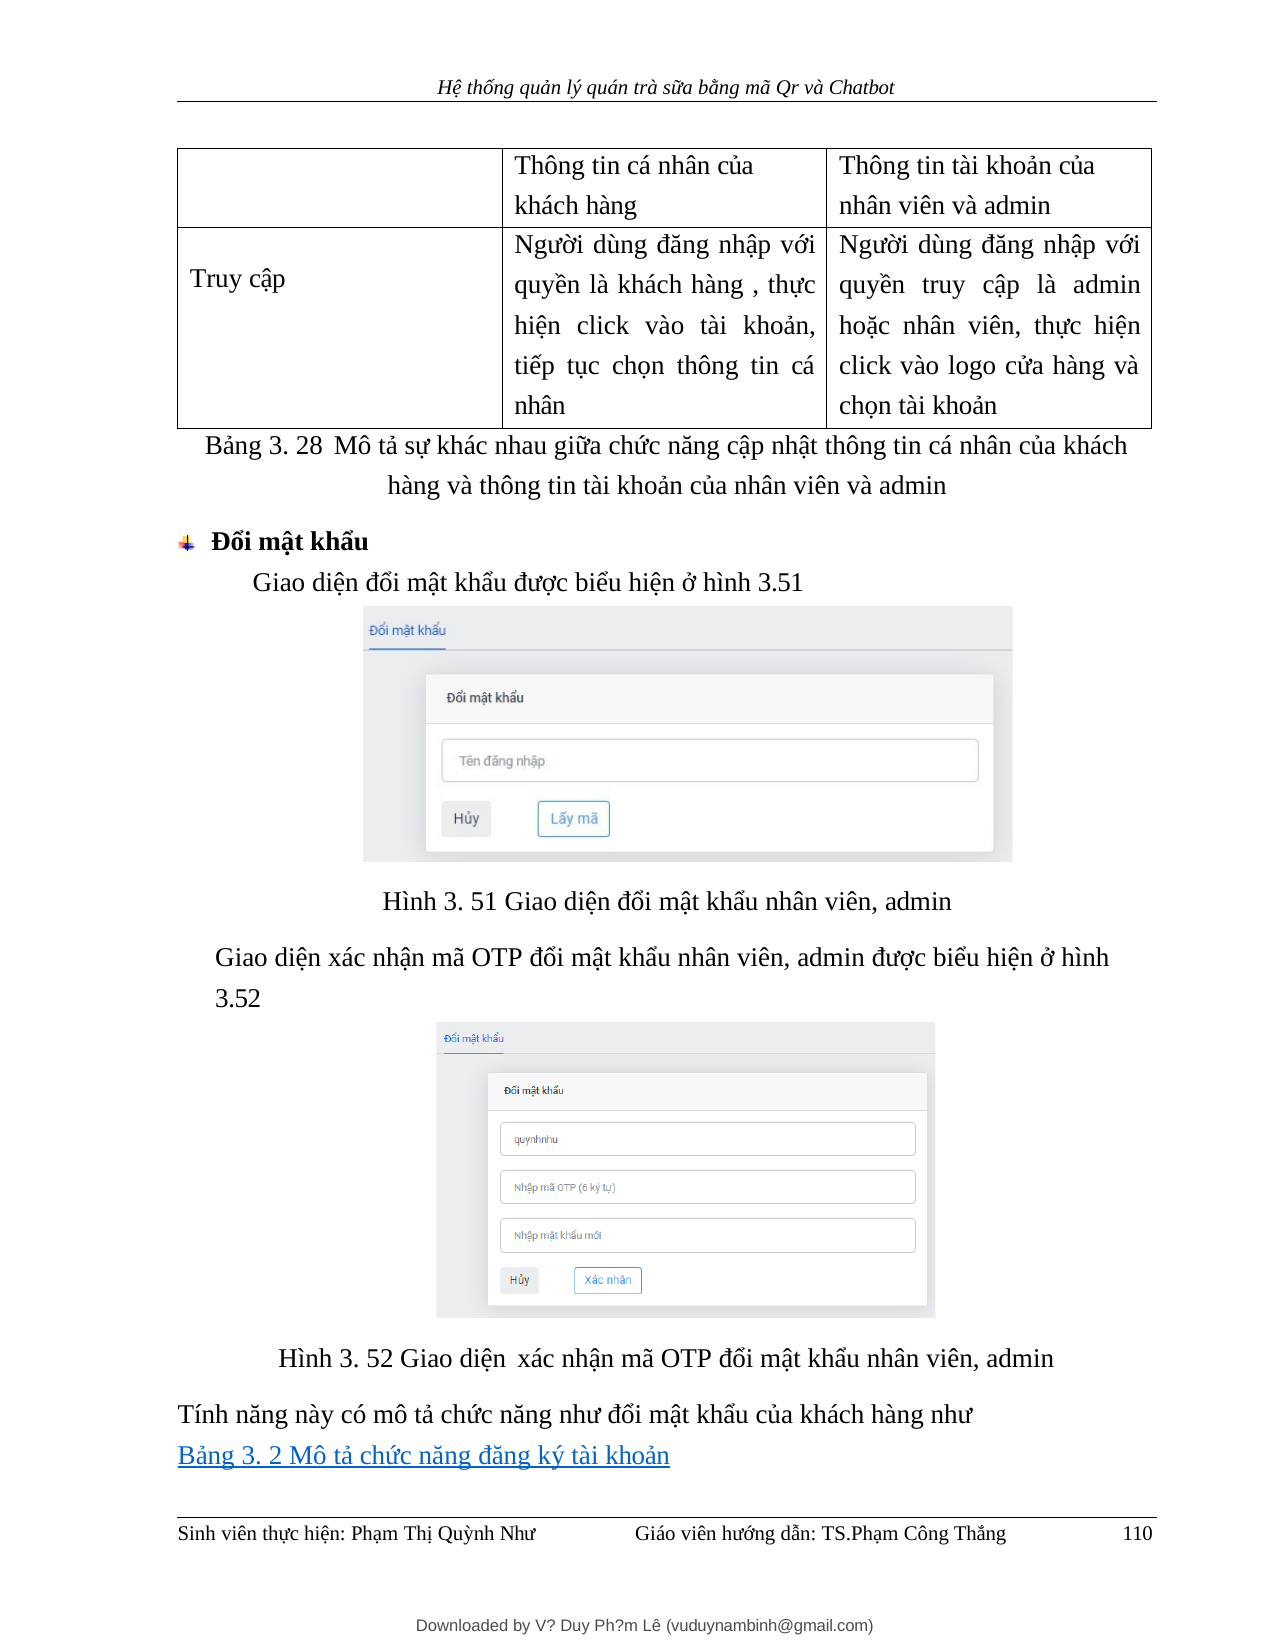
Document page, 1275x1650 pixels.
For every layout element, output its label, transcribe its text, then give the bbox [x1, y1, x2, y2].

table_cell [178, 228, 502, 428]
text Hình 3. 51 Giao diện đổi mật khẩu nhân viên, admin [179, 627, 1155, 916]
text Giao diện xác nhận mã OTP đổi mật khẩu nhân viên, admin được biểu hiện ở hình 3.52 [215, 941, 1147, 1013]
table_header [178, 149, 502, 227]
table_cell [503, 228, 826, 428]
subtitle Đổi mật khẩu [178, 525, 1231, 556]
picture [362, 606, 1013, 627]
text Hình 3. 52 Giao diện xác nhận mã OTP đổi mật khẩu nhân viên, admin Tính năng này có mô tả chức năng như đổi mật khẩu của khách hàng như [177, 1318, 1079, 1429]
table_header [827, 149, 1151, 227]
text Bảng 3. 2 Mô tả chức năng đăng ký tài khoản [177, 1439, 1231, 1470]
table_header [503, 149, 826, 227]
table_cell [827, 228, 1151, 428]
picture [178, 535, 195, 551]
text Bảng 3. 28 Mô tả sự khác nhau giữa chức năng cập nhật thông tin cá nhân của khách hàng và thông tin tài khoản của nhân viên và admin [204, 429, 1147, 500]
picture [436, 1022, 936, 1318]
text Giao diện đổi mật khẩu được biểu hiện ở hình 3.51 [252, 566, 1231, 597]
text Sinh viên thực hiện: Phạm Thị Quỳnh Như Giáo viên hướng dẫn: TS.Phạm Công Thắng 110 [177, 1521, 1231, 1544]
